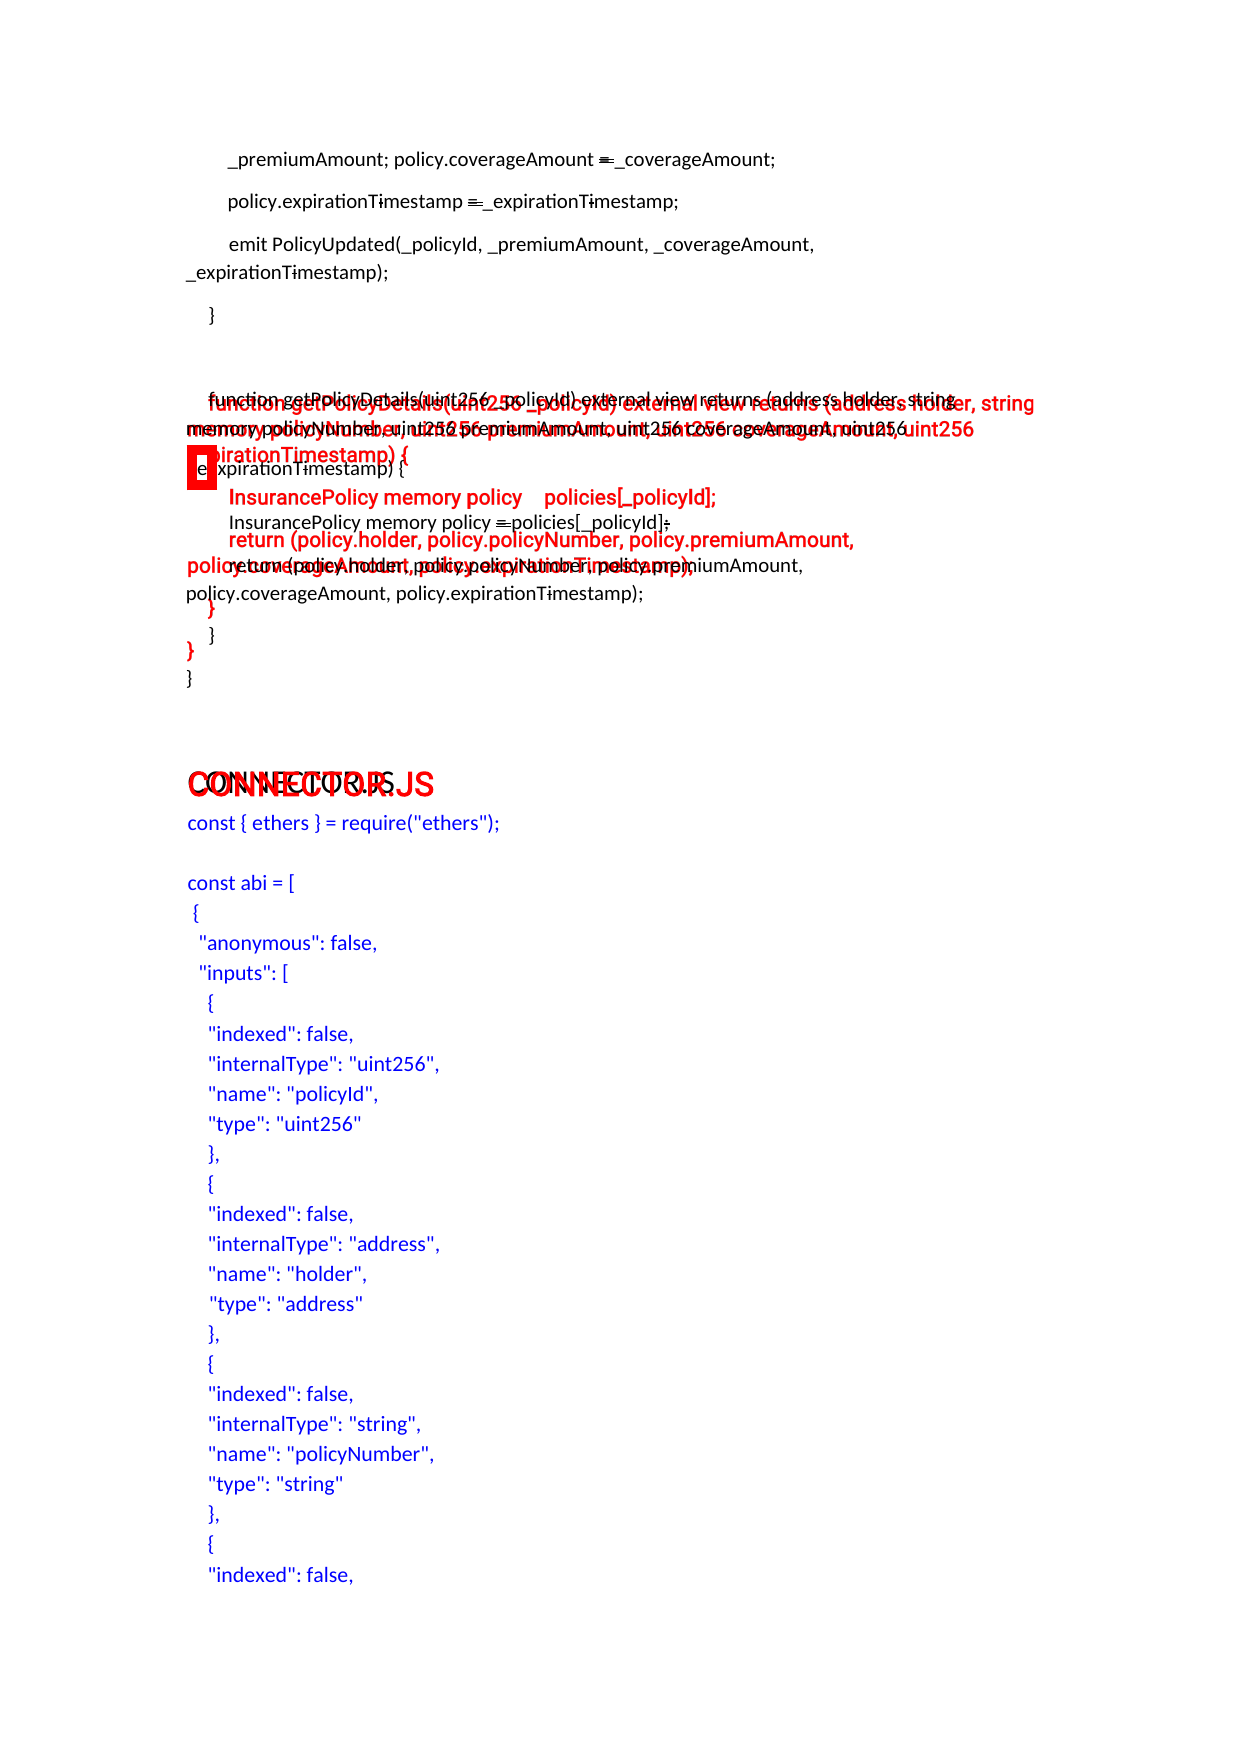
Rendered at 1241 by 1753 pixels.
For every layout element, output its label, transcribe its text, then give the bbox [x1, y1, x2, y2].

text } [186, 665, 1057, 690]
text "anonymous": false, [198, 929, 956, 956]
text } [208, 623, 1057, 648]
text _expirationTimestamp); [186, 259, 1057, 285]
text }, [207, 1501, 956, 1527]
text "inputs": [ [198, 959, 956, 986]
text { [193, 899, 956, 926]
text emit PolicyUpdated(_policyId, _premiumAmount, _coverageAmount, [229, 231, 1057, 257]
text "internalType": "address", [207, 1230, 956, 1257]
picture [186, 606, 1034, 662]
text }, [207, 1320, 956, 1347]
text "indexed": false, [207, 1380, 956, 1407]
text { [207, 1531, 956, 1557]
text memory policyNumber, uint256 premiumAmount, uint256 coverageAmount, uint256 expirationTimestamp) { [186, 415, 1057, 490]
text "name": "policyId", [207, 1080, 956, 1107]
text "type": "string" [207, 1470, 956, 1497]
text } [208, 302, 1057, 327]
text "name": "policyNumber", [207, 1440, 956, 1467]
picture [186, 392, 1034, 415]
text { [207, 989, 956, 1016]
text }, [207, 1140, 956, 1167]
text "internalType": "uint256", [207, 1050, 956, 1076]
text "internalType": "string", [207, 1410, 956, 1437]
picture [186, 490, 1034, 580]
text "indexed": false, [207, 1200, 956, 1227]
text "indexed": false, [207, 1561, 956, 1587]
text "indexed": false, [207, 1020, 956, 1046]
text InsurancePolicy memory policy = policies[_policyId]; [229, 509, 1057, 535]
text "type": "uint256" [207, 1110, 956, 1137]
text policy.coverageAmount, policy.expirationTimestamp); [186, 580, 1057, 606]
text { [207, 1170, 956, 1197]
text const { ethers } = require("ethers"); [187, 809, 956, 835]
text "name": "holder", "type": "address" [207, 1261, 429, 1316]
text const abi = [ [187, 869, 956, 896]
text { [207, 1350, 956, 1377]
text CONNECTOR.JS [187, 761, 1057, 802]
text return (policy.holder, policy.policyNumber, policy.premiumAmount, [229, 552, 1057, 577]
